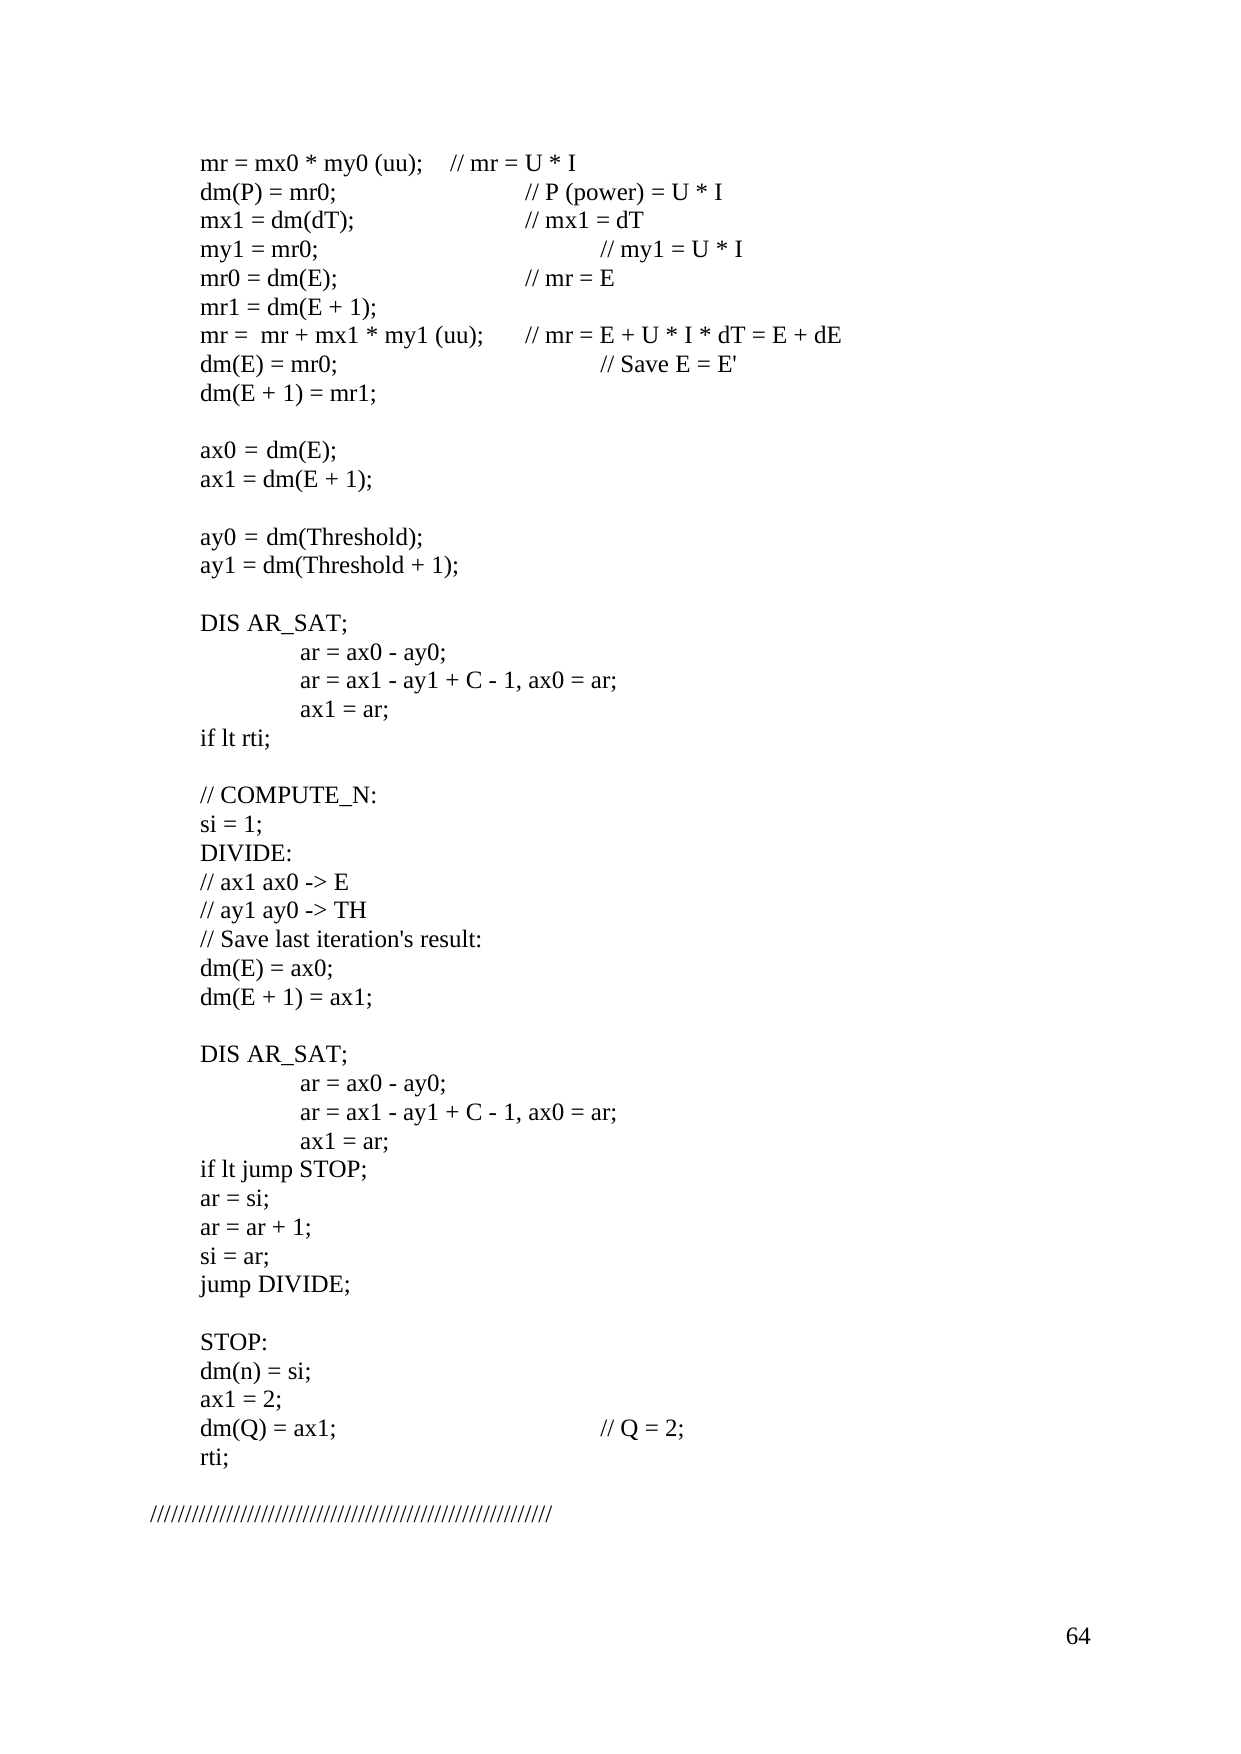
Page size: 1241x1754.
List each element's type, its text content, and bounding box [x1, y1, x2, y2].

text dm(E) = ax0; dm(E + 1) = ax1; [200, 953, 382, 1011]
text dm(Q) = ax1; // Q = 2; [200, 1413, 1182, 1442]
text ar = ax1 - ay1 + C - 1, ax0 = ar; ax1 = ar; [300, 666, 619, 723]
text rti; [200, 1442, 1182, 1471]
text mr = mx0 * my0 (uu); // mr = U * I [200, 148, 1182, 177]
text dm(P) = mr0; // P (power) = U * I [200, 177, 1182, 206]
text DIS AR_SAT; [200, 608, 1182, 637]
text my1 = mr0; // my1 = U * I [200, 234, 1182, 263]
text mx1 = dm(dT); // mx1 = dT [200, 206, 1182, 234]
text mr0 = dm(E); // mr = E mr1 = dm(E + 1); [200, 263, 615, 321]
text si = 1; DIVIDE: [200, 809, 294, 867]
text mr = mr + mx1 * my1 (uu); // mr = E + U * I * dT = E + dE dm(E) = mr0; // Save E = E' [200, 321, 842, 378]
text ax0 = dm(E); ax1 = dm(E + 1); [200, 436, 373, 493]
text ////////////////////////////////////////////////////////// [150, 1499, 1182, 1528]
text ar = ax1 - ay1 + C - 1, ax0 = ar; ax1 = ar; [300, 1097, 619, 1154]
text ay0 = dm(Threshold); ay1 = dm(Threshold + 1); [200, 522, 459, 579]
text if lt rti; [200, 723, 1182, 752]
text // COMPUTE_N: [200, 781, 1182, 809]
text STOP: [200, 1327, 1182, 1356]
text ar = ax0 - ay0; [300, 637, 1182, 666]
text if lt jump STOP; ar = si; [200, 1154, 369, 1212]
text ar = ax0 - ay0; [300, 1068, 1182, 1097]
text ar = ar + 1; si = ar; [200, 1212, 313, 1269]
text jump DIVIDE; [200, 1269, 1182, 1298]
text // Save last iteration's result: [200, 924, 1182, 953]
text // ax1 ax0 -> E [200, 867, 1182, 896]
text dm(n) = si; ax1 = 2; [200, 1356, 313, 1413]
text DIS AR_SAT; [200, 1039, 1182, 1068]
text // ay1 ay0 -> TH [200, 896, 1182, 924]
text dm(E + 1) = mr1; [200, 378, 1182, 407]
